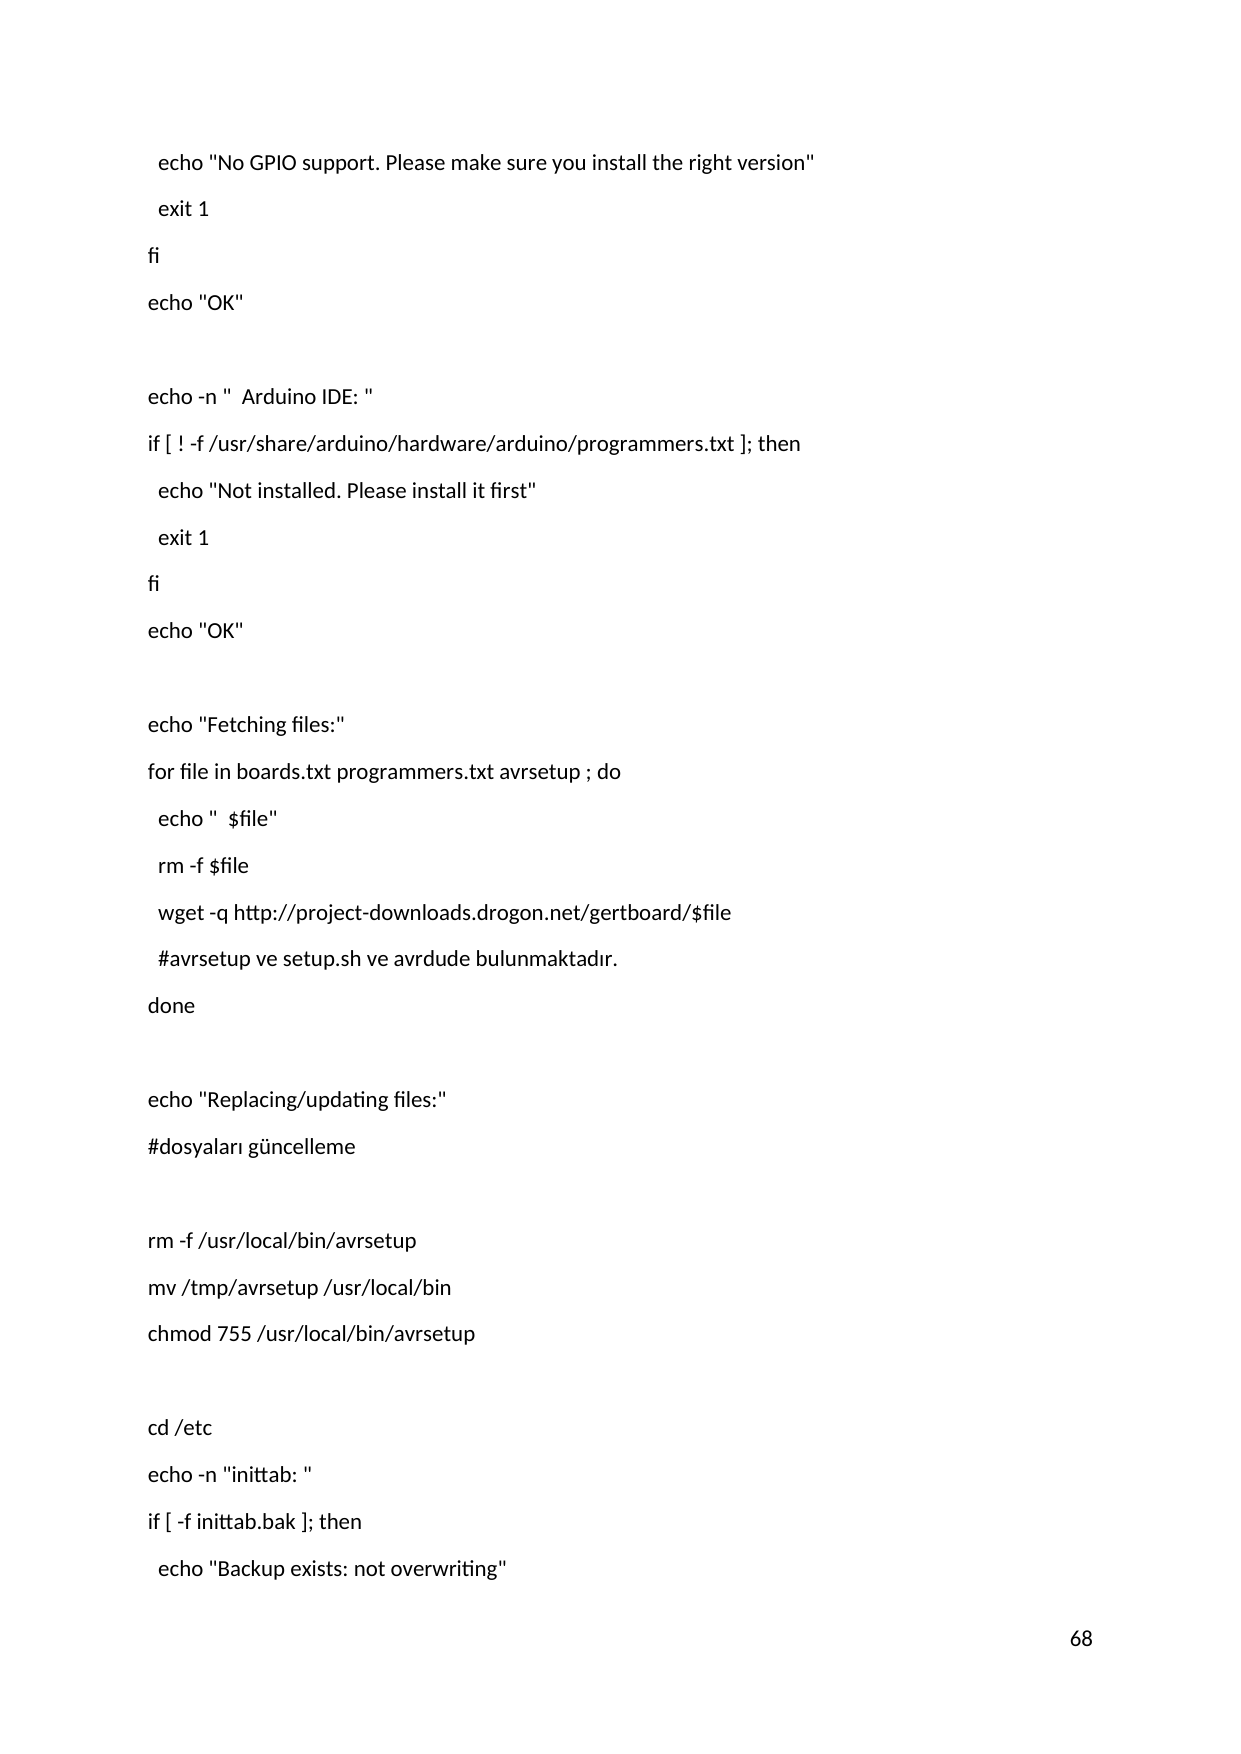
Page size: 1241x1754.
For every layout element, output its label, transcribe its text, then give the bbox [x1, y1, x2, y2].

text echo "OK" [148, 616, 1093, 644]
text echo "OK" [148, 288, 1093, 316]
text mv /tmp/avrsetup /usr/local/bin [148, 1273, 1093, 1301]
text echo -n " Arduino IDE: " [148, 382, 1093, 410]
text rm -f $file [148, 851, 1093, 879]
text cd /etc [148, 1413, 1093, 1441]
text #avrsetup ve setup.sh ve avrdude bulunmaktadır. [148, 944, 1093, 972]
text echo "No GPIO support. Please make sure you install the right version" [148, 148, 1093, 176]
text if [ ! -f /usr/share/arduino/hardware/arduino/programmers.txt ]; then [148, 429, 1093, 457]
text echo "Backup exists: not overwriting" [148, 1554, 1093, 1582]
text wget -q http://project-downloads.drogon.net/gertboard/$file [148, 898, 1093, 926]
text echo -n "inittab: " [148, 1460, 1093, 1488]
text echo "Not installed. Please install it first" [148, 476, 1093, 504]
text chmod 755 /usr/local/bin/avrsetup [148, 1319, 1093, 1347]
text exit 1 [148, 523, 1093, 551]
text for file in boards.txt programmers.txt avrsetup ; do [148, 757, 1093, 785]
text echo "Fetching files:" [148, 710, 1093, 738]
text done [148, 991, 1093, 1019]
text #dosyaları güncelleme [148, 1132, 1093, 1160]
text fi [148, 569, 1093, 597]
text fi [148, 241, 1093, 269]
text echo "Replacing/updating files:" [148, 1085, 1093, 1113]
text if [ -f inittab.bak ]; then [148, 1507, 1093, 1535]
text rm -f /usr/local/bin/avrsetup [148, 1226, 1093, 1254]
text echo " $file" [148, 804, 1093, 832]
text exit 1 [148, 194, 1093, 222]
